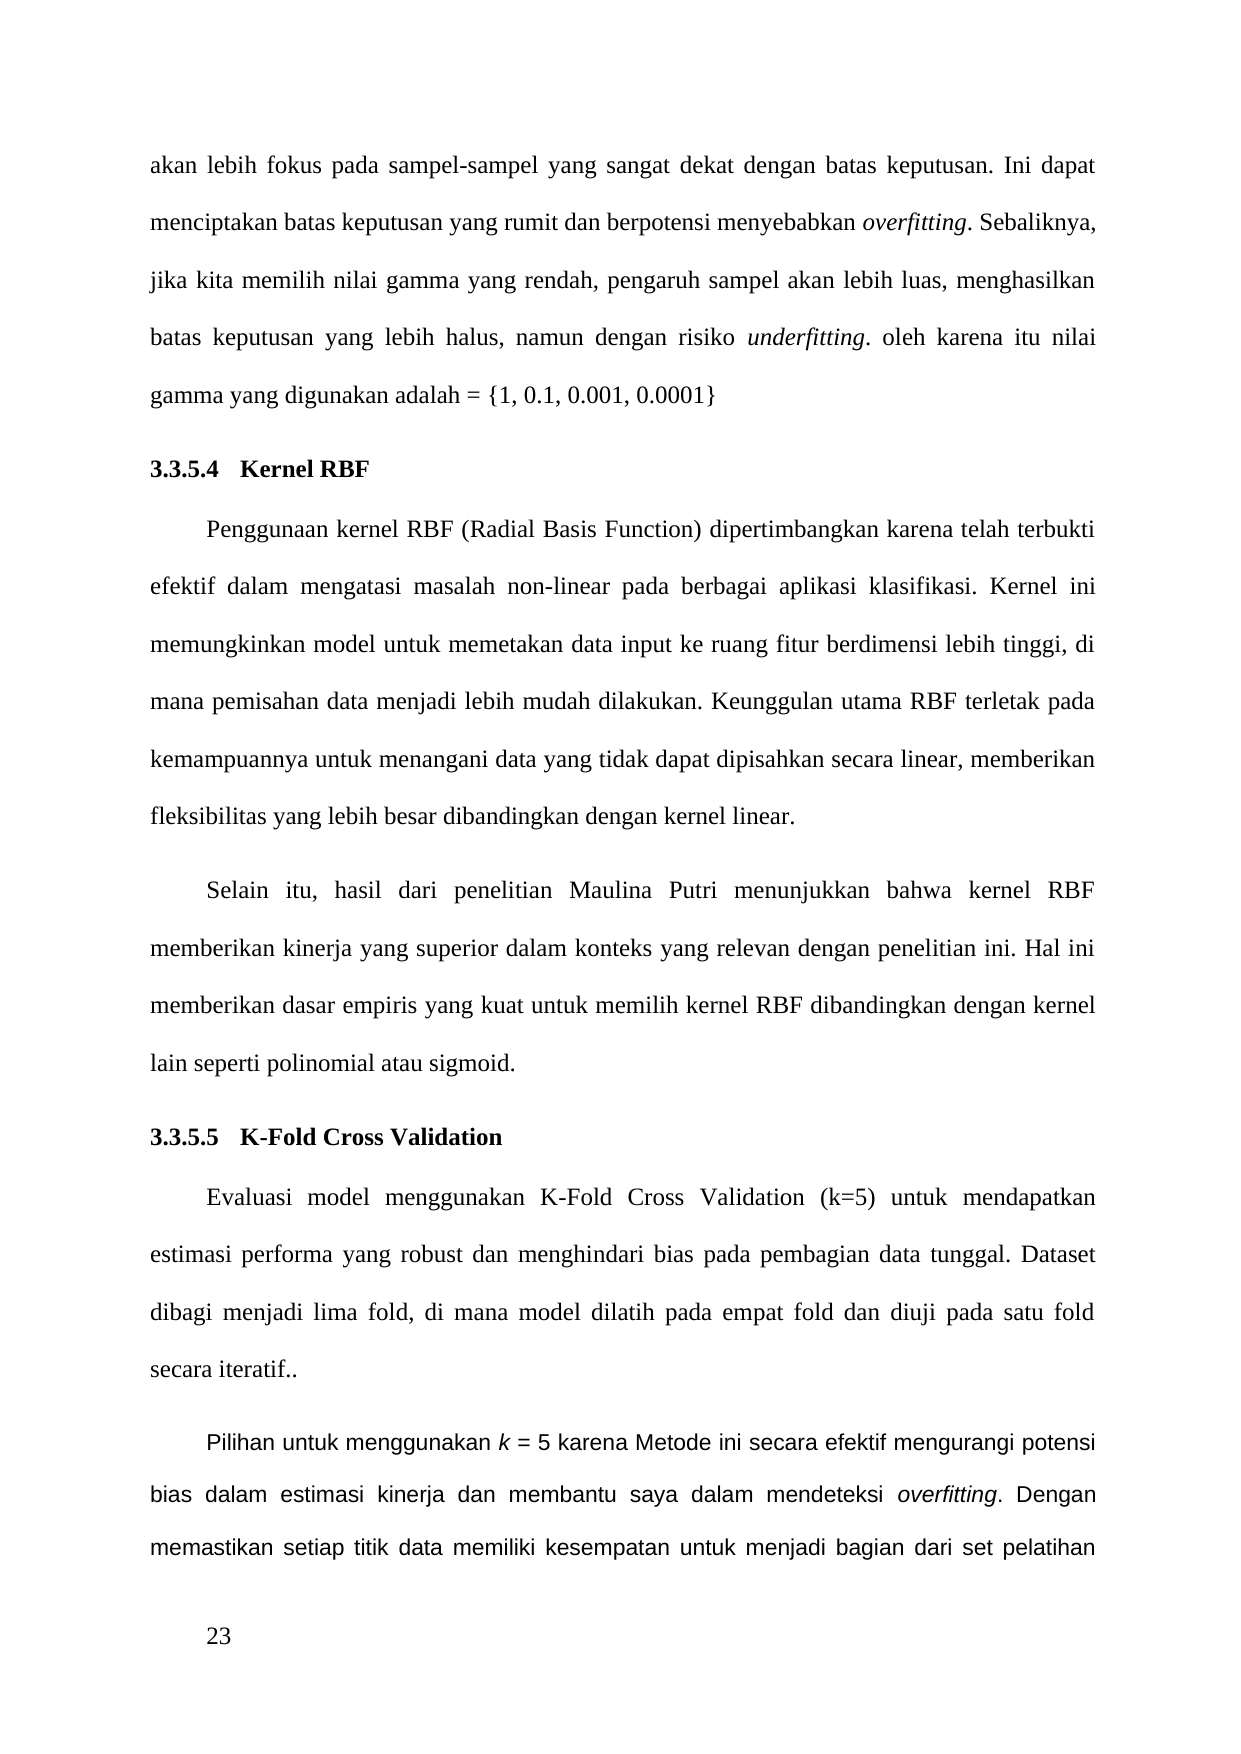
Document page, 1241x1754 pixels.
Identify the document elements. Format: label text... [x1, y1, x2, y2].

text Evaluasi model menggunakan K-Fold Cross Validation (k=5) untuk mendapatkan estimasi performa yang robust dan menghindari bias pada pembagian data tunggal. Dataset dibagi menjadi lima fold, di mana model dilatih pada empat fold dan diuji pada satu fold secara iteratif.. [150, 1182, 1096, 1383]
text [150, 150, 1096, 409]
text Penggunaan kernel RBF (Radial Basis Function) dipertimbangkan karena telah terbukti efektif dalam mengatasi masalah non-linear pada berbagai aplikasi klasifikasi. Kernel ini memungkinkan model untuk memetakan data input ke ruang fitur berdimensi lebih tinggi, di mana pemisahan data menjadi lebih mudah dilakukan. Keunggulan utama RBF terletak pada kemampuannya untuk menangani data yang tidak dapat dipisahkan secara linear, memberikan fleksibilitas yang lebih besar dibandingkan dengan kernel linear. [150, 514, 1096, 830]
text Selain itu, hasil dari penelitian Maulina Putri menunjukkan bahwa kernel RBF memberikan kinerja yang superior dalam konteks yang relevan dengan penelitian ini. Hal ini memberikan dasar empiris yang kuat untuk memilih kernel RBF dibandingkan dengan kernel lain seperti polinomial atau sigmoid. [150, 876, 1096, 1077]
subtitle Kernel RBF [150, 454, 1096, 483]
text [150, 1429, 1096, 1561]
subtitle K-Fold Cross Validation [150, 1122, 1096, 1151]
